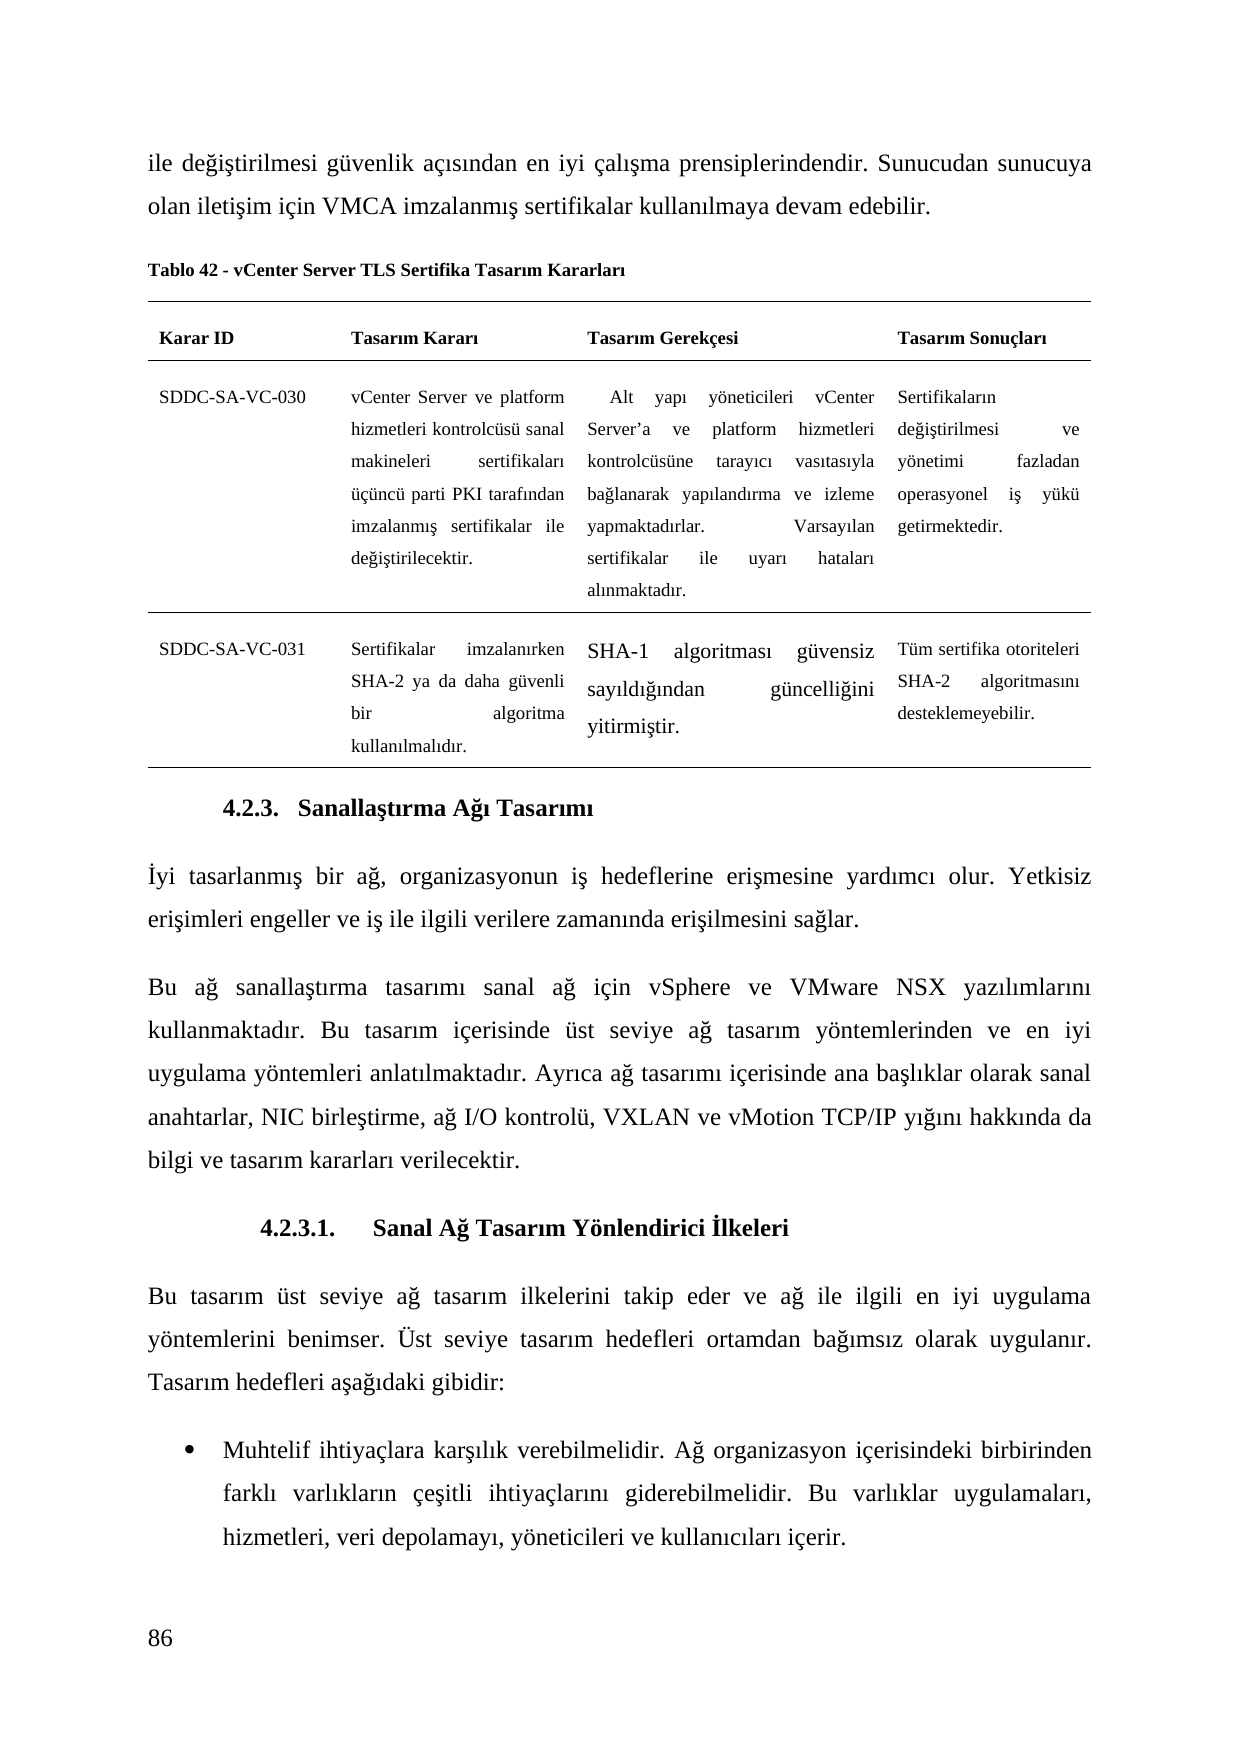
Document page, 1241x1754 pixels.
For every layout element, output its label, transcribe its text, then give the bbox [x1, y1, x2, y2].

table_cell Tüm sertifika otoriteleri SHA-2 algoritmasını desteklemeyebilir. [886, 613, 1091, 767]
text Bu ağ sanallaştırma tasarımı sanal ağ için vSphere ve VMware NSX yazılımlarını kullanmaktadır. Bu tasarım içerisinde üst seviye ağ tasarım yöntemlerinden ve en iyi uygulama yöntemleri anlatılmaktadır. Ayrıca ağ tasarımı içerisinde ana başlıklar olarak sanal anahtarlar, NIC birleştirme, ağ I/O kontrolü, VXLAN ve vMotion TCP/IP yığını hakkında da bilgi ve tasarım kararları verilecektir. [148, 972, 1093, 1173]
table_header Tasarım Sonuçları [886, 302, 1091, 359]
table_cell SDDC-SA-VC-031 [148, 613, 339, 767]
text İyi tasarlanmış bir ağ, organizasyonun iş hedeflerine erişmesine yardımcı olur. Yetkisiz erişimleri engeller ve iş ile ilgili verilere zamanında erişilmesini sağlar. [148, 861, 1093, 933]
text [148, 148, 1093, 219]
table_cell SDDC-SA-VC-030 [148, 361, 339, 612]
table_cell Sertifikalar imzalanırken SHA-2 ya da daha güvenli bir algoritma kullanılmalıdır. [340, 613, 576, 767]
table_header Karar ID [148, 302, 339, 359]
table_cell SHA-1 algoritması güvensiz sayıldığından güncelliğini yitirmiştir. [576, 613, 886, 767]
text Bu tasarım üst seviye ağ tasarım ilkelerini takip eder ve ağ ile ilgili en iyi uygulama yöntemlerini benimser. Üst seviye tasarım hedefleri ortamdan bağımsız olarak uygulanır. Tasarım hedefleri aşağıdaki gibidir: [148, 1281, 1093, 1396]
table_header Tasarım Gerekçesi [576, 302, 886, 359]
table_cell Sertifikaların değiştirilmesi ve yönetimi fazladan operasyonel iş yükü getirmektedir. [886, 361, 1091, 612]
table_header Tasarım Kararı [340, 302, 576, 359]
text Tablo 42 - vCenter Server TLS Sertifika Tasarım Kararları [148, 259, 1093, 280]
list Sanal Ağ Tasarım Yönlendirici İlkeleri [260, 1213, 1093, 1242]
list Sanallaştırma Ağı Tasarımı [223, 793, 1093, 822]
table_cell vCenter Server ve platform hizmetleri kontrolcüsü sanal makineleri sertifikaları üçüncü parti PKI tarafından imzalanmış sertifikalar ile değiştirilecektir. [340, 361, 576, 612]
table_cell Alt yapı yöneticileri vCenter Server’a ve platform hizmetleri kontrolcüsüne tarayıcı vasıtasıyla bağlanarak yapılandırma ve izleme yapmaktadırlar. Varsayılan sertifikalar ile uyarı hataları alınmaktadır. [576, 361, 886, 612]
list Muhtelif ihtiyaçlara karşılık verebilmelidir. Ağ organizasyon içerisindeki birbirinden farklı varlıkların çeşitli ihtiyaçlarını giderebilmelidir. Bu varlıklar uygulamaları, hizmetleri, veri depolamayı, yöneticileri ve kullanıcıları içerir. [185, 1435, 1093, 1550]
